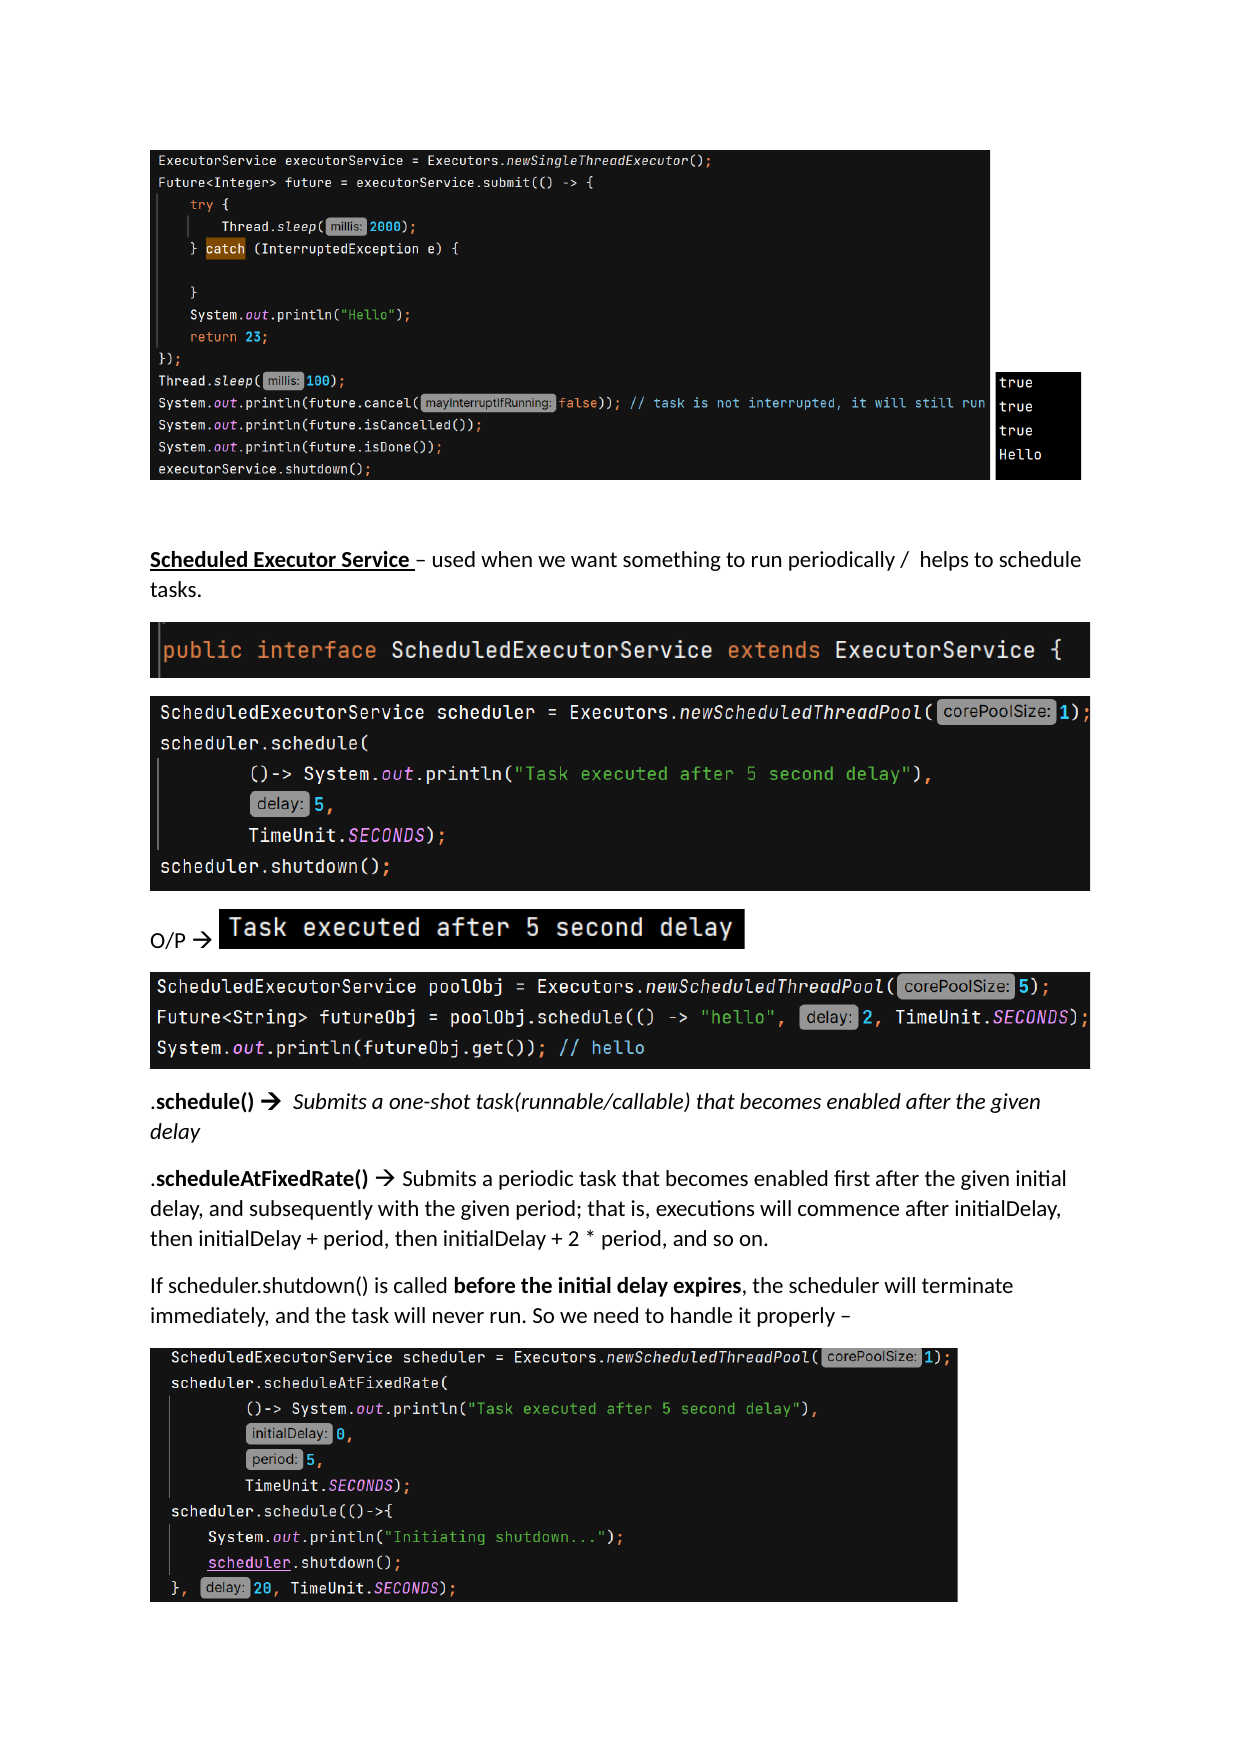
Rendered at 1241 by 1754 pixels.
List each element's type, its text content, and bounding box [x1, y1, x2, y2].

picture [150, 150, 991, 480]
text .schedule() Submits a one-shot task(runnable/callable) that becomes enabled after the given delay [150, 1087, 1090, 1145]
text .scheduleAtFixedRate() Submits a periodic task that becomes enabled first after the given initial delay, and subsequently with the given period; that is, executions will commence after initialDelay, then initialDelay + period, then initialDelay + 2 * period, and so on. [150, 1164, 1090, 1253]
picture [150, 972, 1091, 1069]
text If scheduler.shutdown() is called before the initial delay expires, the scheduler will terminate immediately, and the task will never run. So we need to handle it properly – [150, 1271, 1090, 1330]
text Scheduled Executor Service – used when we want something to run periodically / helps to schedule tasks. [150, 545, 1090, 603]
picture [150, 622, 1091, 678]
picture [150, 1348, 958, 1602]
picture [995, 372, 1082, 480]
picture [219, 909, 745, 949]
picture [150, 696, 1091, 891]
